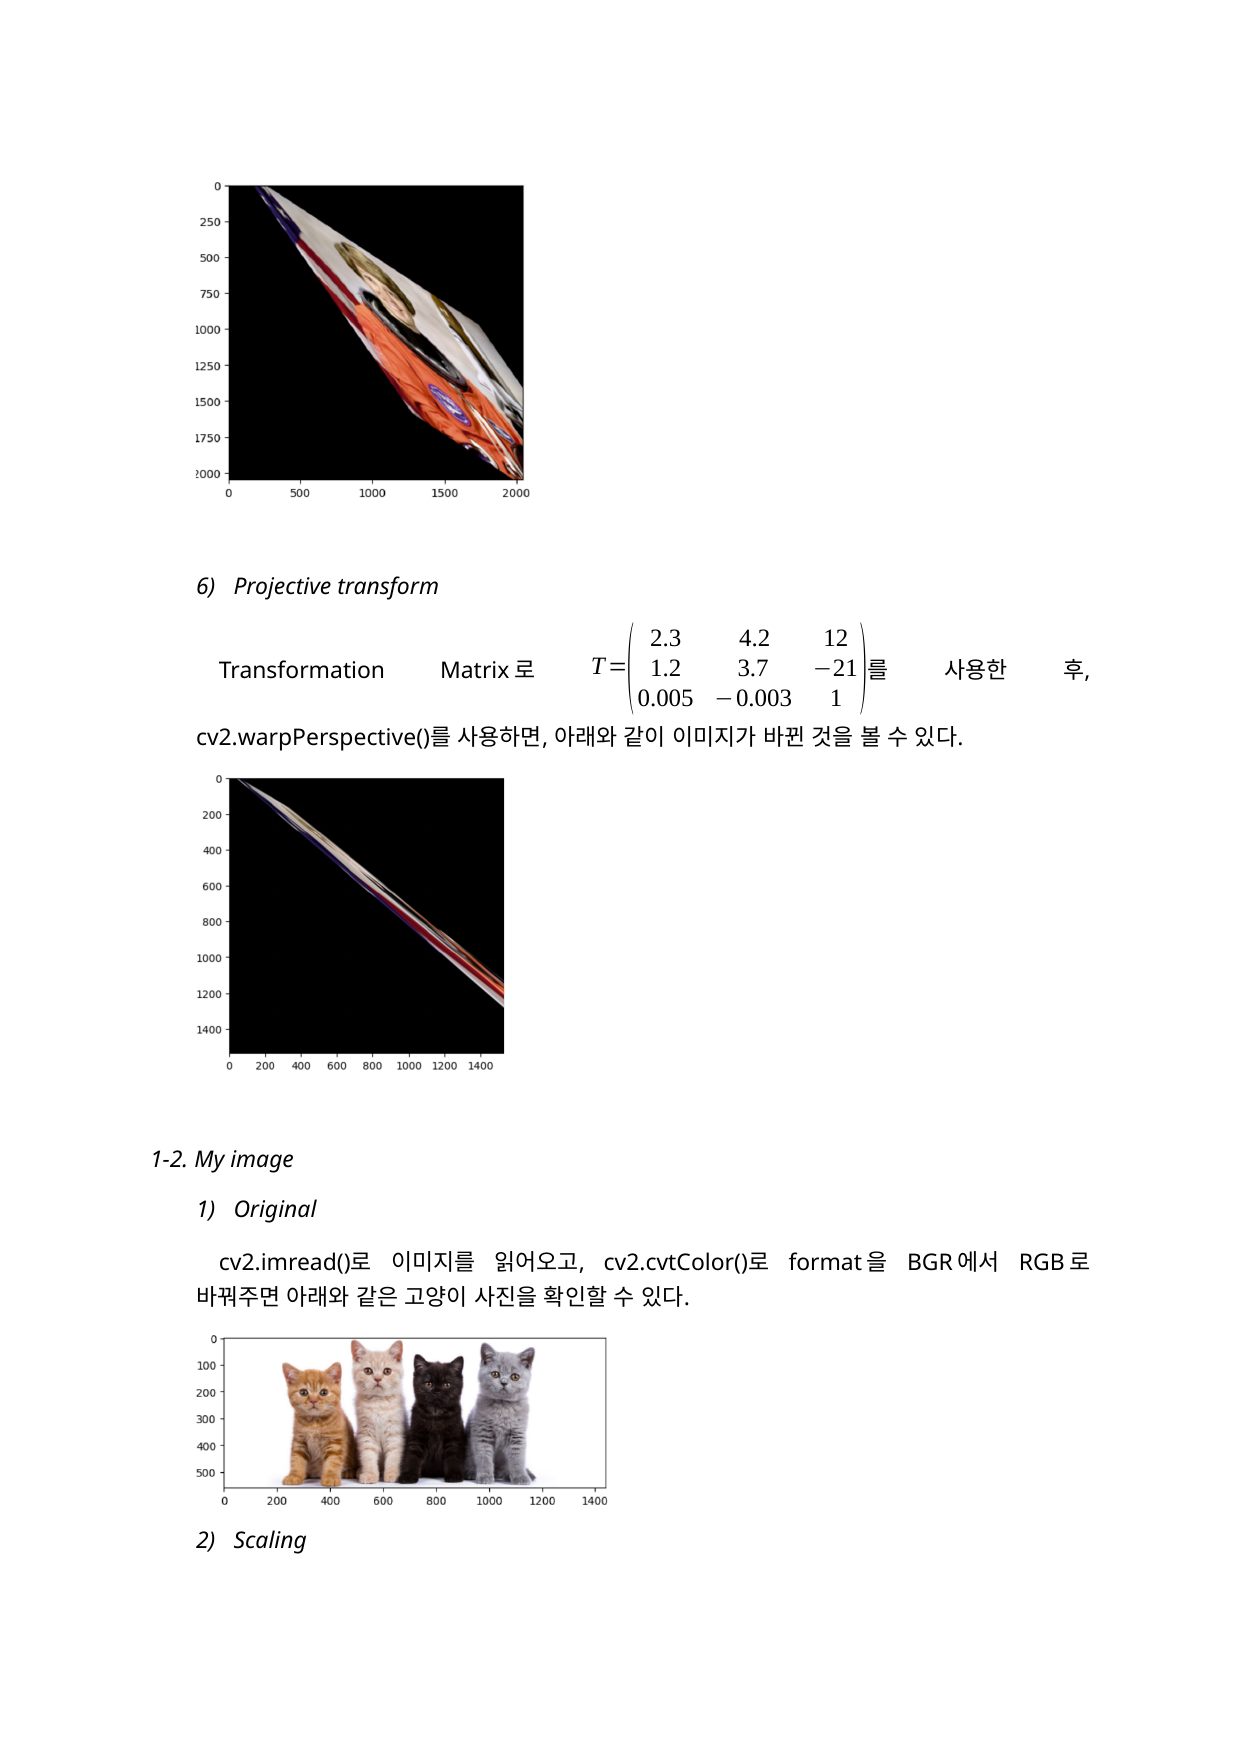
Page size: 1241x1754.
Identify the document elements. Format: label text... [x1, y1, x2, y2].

picture [195, 177, 533, 501]
text Transformation Matrix로 를 사용한 후, cv2.warpPerspective()를 사용하면, 아래와 같이 이미지가 바뀐 것을 볼 수 있다. [196, 620, 1090, 752]
text 1-2. My image [150, 1142, 1090, 1174]
picture [195, 771, 505, 1074]
text cv2.imread()로 이미지를 읽어오고, cv2.cvtColor()로 format을 BGR에서 RGB로 바꿔주면 아래와 같은 고양이 사진을 확인할 수 있다. [196, 1243, 1090, 1313]
picture [195, 1331, 614, 1506]
list Original [196, 1193, 1090, 1224]
list Projective transform [196, 570, 1090, 601]
list Scaling [196, 1524, 1090, 1555]
